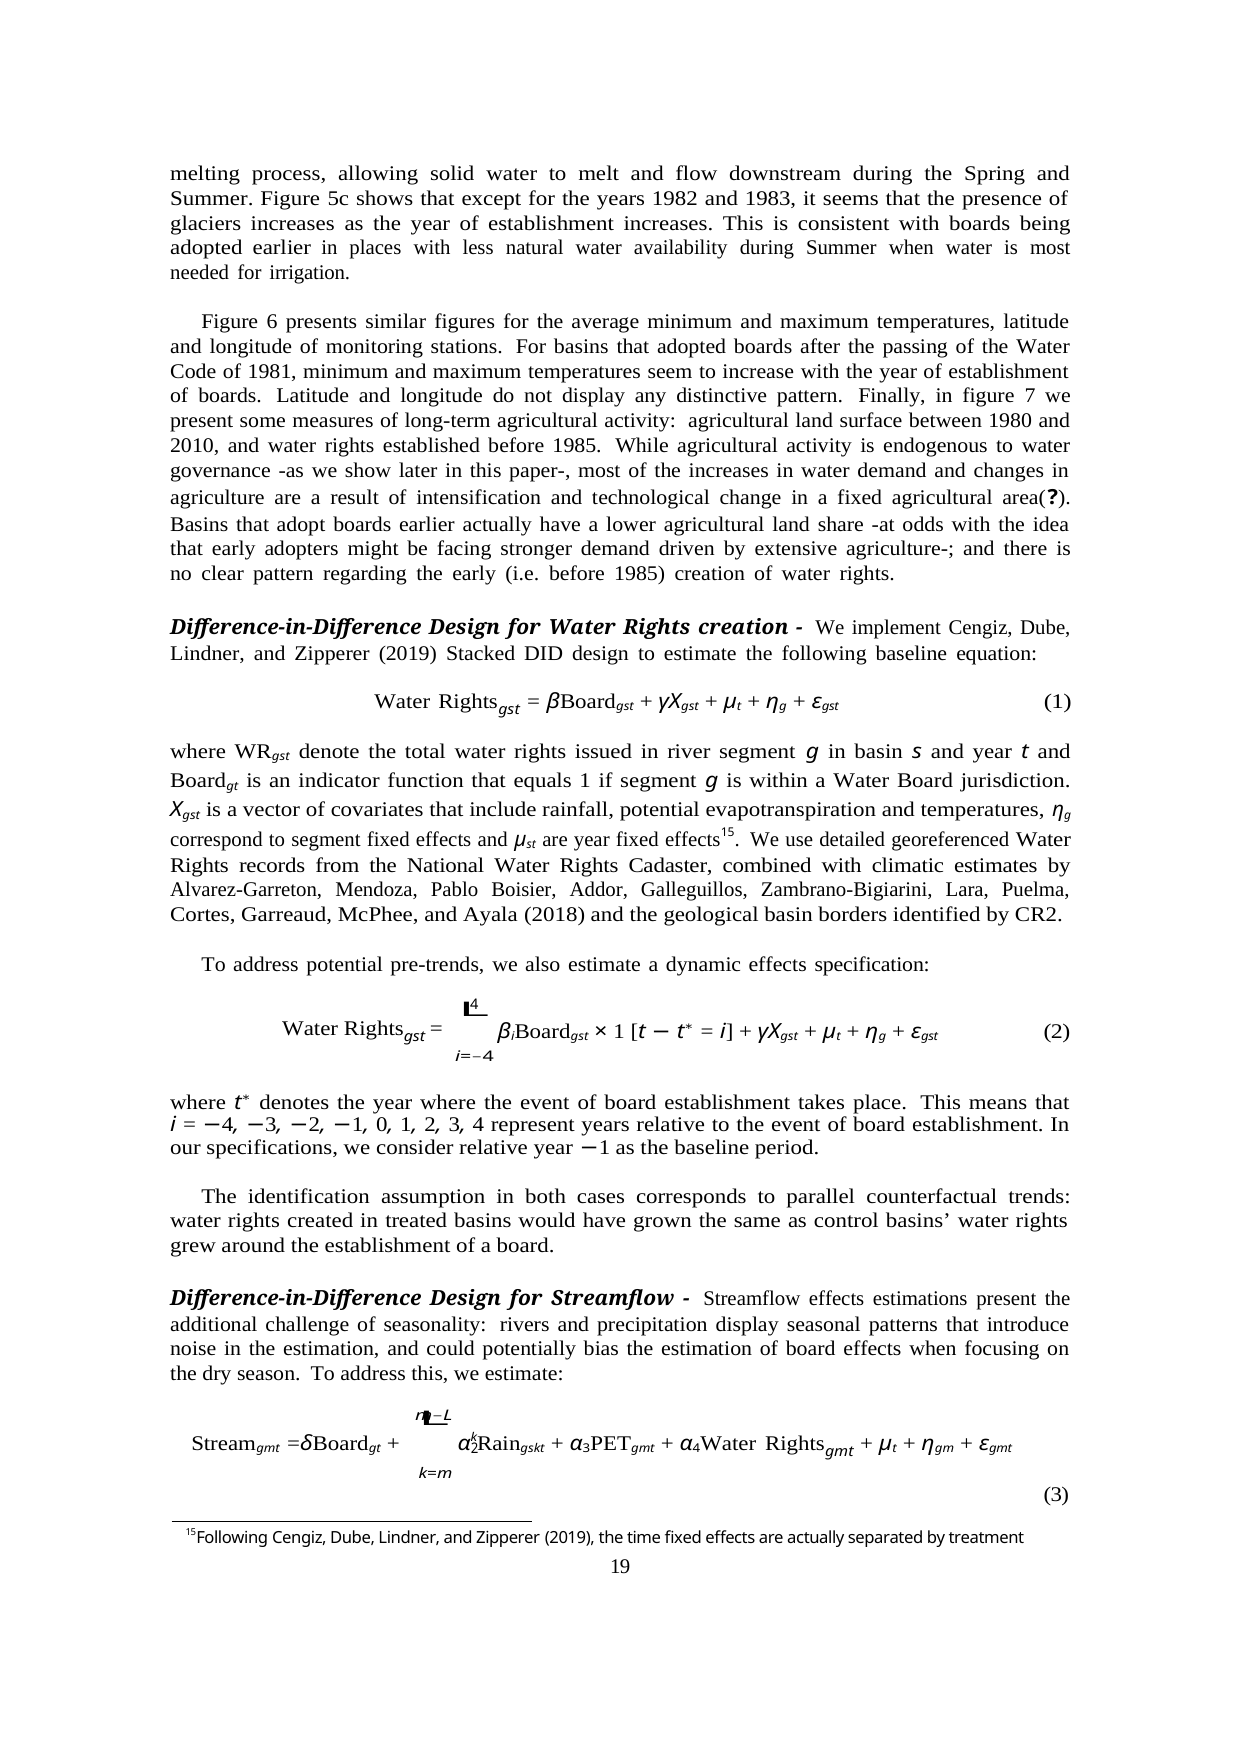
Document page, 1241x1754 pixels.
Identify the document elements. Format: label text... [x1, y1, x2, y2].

text The identification assumption in both cases corresponds to parallel counterfactual trends: water rights created in treated basins would have grown the same as control basins’ water rights grew around the establishment of a board. [170, 1183, 1071, 1257]
text Figure 6 presents similar figures for the average minimum and maximum temperatures, latitude and longitude of monitoring stations. For basins that adopted boards after the passing of the Water Code of 1981, minimum and maximum temperatures seem to increase with the year of establishment of boards. Latitude and longitude do not display any distinctive pattern. Finally, in figure 7 we present some measures of long-term agricultural activity: agricultural land surface between 1980 and 2010, and water rights established before 1985. While agricultural activity is endogenous to water governance -as we show later in this paper-, most of the increases in water demand and changes in agriculture are a result of intensification and technological change in a fixed agricultural area(?). Basins that adopt boards earlier actually have a lower agricultural land share -at odds with the idea that early adopters might be facing stronger demand driven by extensive agriculture-; and there is no clear pattern regarding the early (i.e. before 1985) creation of water rights. [170, 309, 1071, 585]
text where WRgst denote the total water rights issued in river segment g in basin s and year t and Boardgt is an indicator function that equals 1 if segment g is within a Water Board jurisdiction. Xgst is a vector of covariates that include rainfall, potential evapotranspiration and temperatures, ηg correspond to segment fixed effects and µst are year fixed effects15. We use detailed georeferenced Water Rights records from the National Water Rights Cadaster, combined with climatic estimates by Alvarez-Garreton, Mendoza, Pablo Boisier, Addor, Galleguillos, Zambrano-Bigiarini, Lara, Puelma, Cortes, Garreaud, McPhee, and Ayala (2018) and the geological basin borders identified by CR2. [170, 736, 1071, 926]
text Difference-in-Difference Design for Streamflow - Streamflow effects estimations present the additional challenge of seasonality: rivers and precipitation display seasonal patterns that introduce noise in the estimation, and could potentially bias the estimation of board effects when focusing on the dry season. To address this, we estimate: [170, 1283, 1070, 1385]
text k=m [71, 1463, 453, 1483]
text Water Rightsgst = βBoardgst + γXgst + µt + ηg + εgst (1) [170, 686, 1240, 718]
text Water Rightsgst = [282, 1016, 448, 1045]
text m−L [415, 1405, 1240, 1425]
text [170, 1525, 1070, 1548]
text where t∗ denotes the year where the event of board establishment takes place. This means that i = −4, −3, −2, −1, 0, 1, 2, 3, 4 represent years relative to the event of board establishment. In our specifications, we consider relative year −1 as the baseline period. [170, 1091, 1071, 1161]
text i=−4 [453, 1046, 496, 1066]
text To address potential pre-trends, we also estimate a dynamic effects specification: [201, 951, 1240, 976]
text melting process, allowing solid water to melt and flow downstream during the Spring and Summer. Figure 5c shows that except for the years 1982 and 1983, it seems that the presence of glaciers increases as the year of establishment increases. This is consistent with boards being adopted earlier in places with less natural water availability during Summer when water is most needed for irrigation. [170, 161, 1071, 284]
text Streamgmt =δBoardgt + αkRaingskt + α3PETgmt + α4Water Rightsgmt + µt + ηgm + εgmt [191, 1428, 1240, 1460]
text 4 [453, 996, 496, 1013]
text Difference-in-Difference Design for Water Rights creation - We implement Cengiz, Dube, Lindner, and Zipperer (2019) Stacked DID design to estimate the following baseline equation: [170, 612, 1070, 665]
text βiBoardgst × 1 [t − t∗ = i] + γXgst + µt + ηg + εgst (2) [497, 1013, 1240, 1045]
text (3) [1043, 1481, 1240, 1506]
